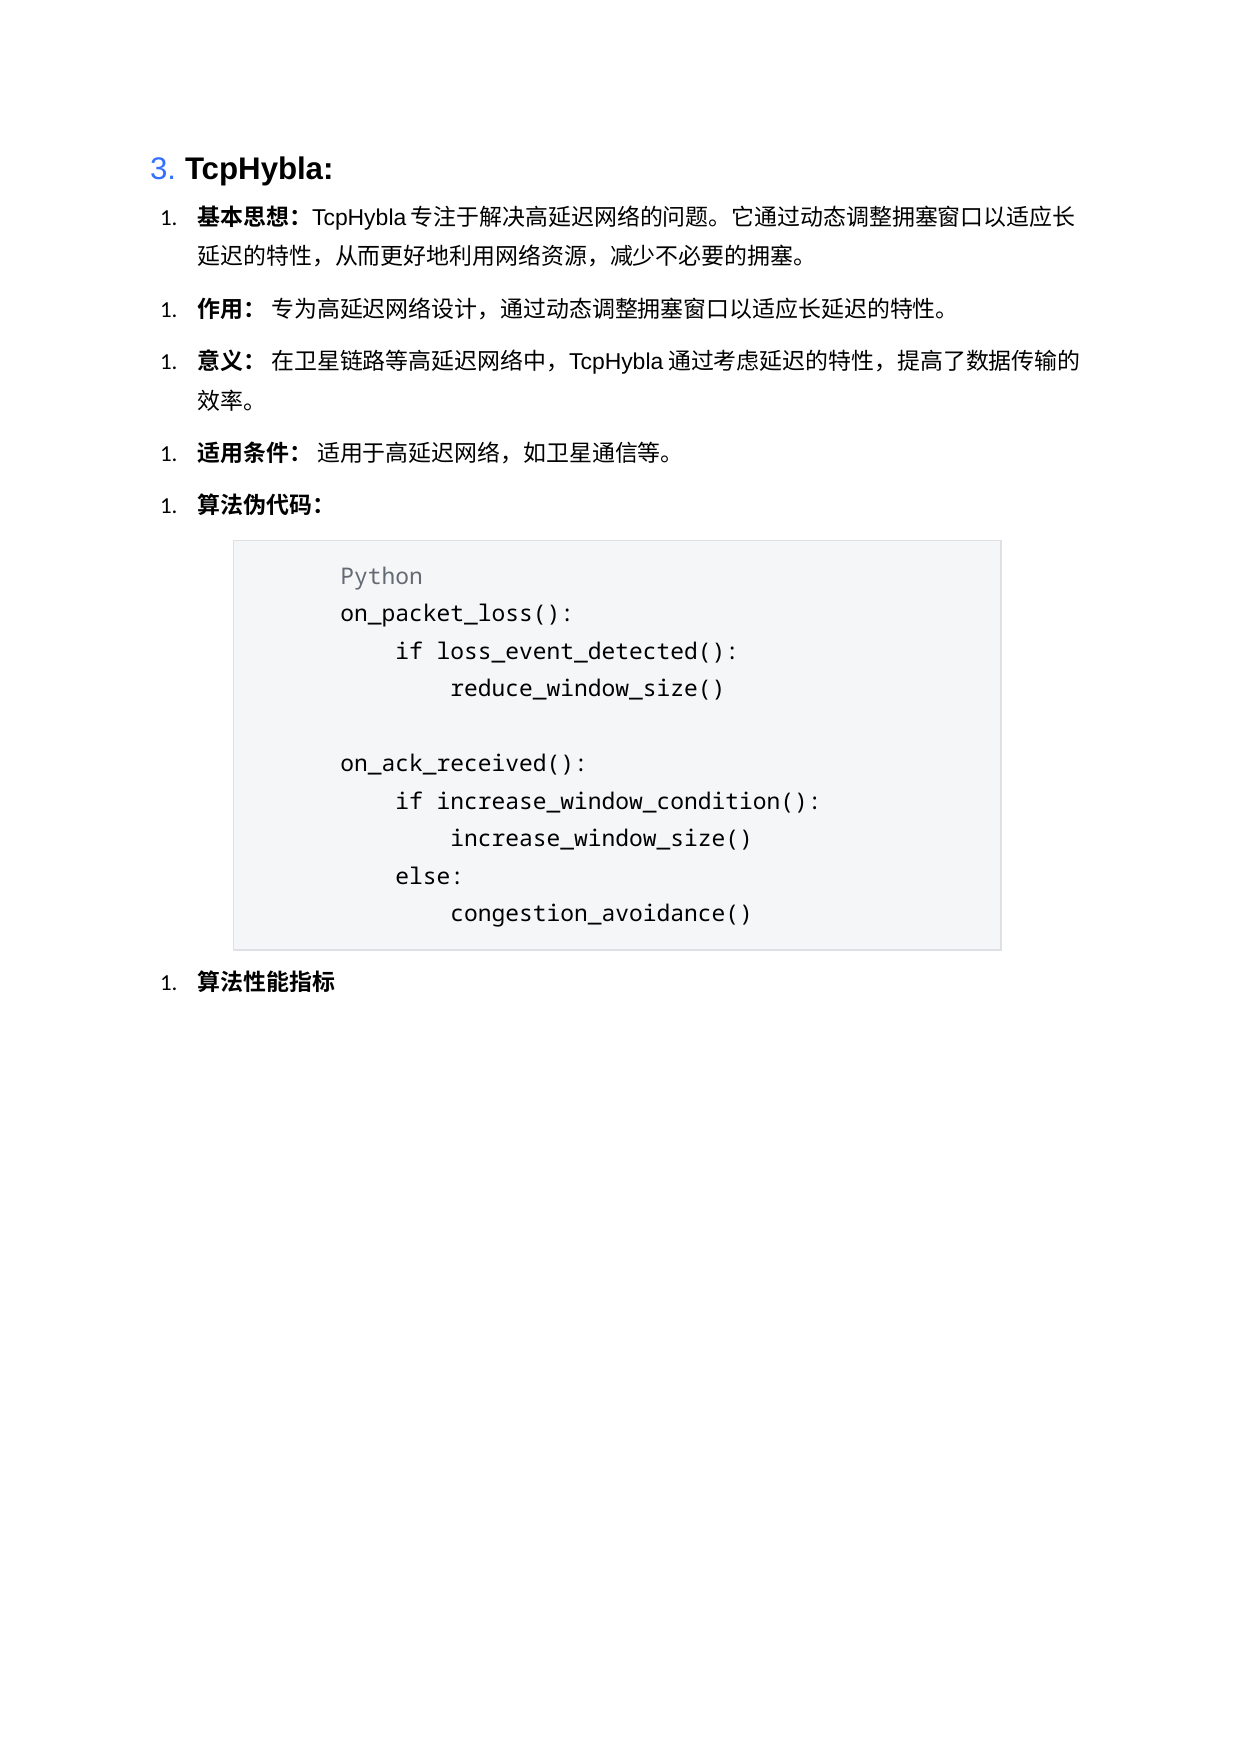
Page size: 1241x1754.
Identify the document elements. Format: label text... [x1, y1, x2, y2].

list 适用条件： 适用于高延迟网络，如卫星通信等。 [160, 435, 1090, 468]
list 作用： 专为高延迟网络设计，通过动态调整拥塞窗口以适应长延迟的特性。 [160, 291, 1090, 324]
list 算法性能指标 [160, 963, 1090, 997]
list 基本思想：TcpHybla专注于解决高延迟网络的问题。它通过动态调整拥塞窗口以适应长延迟的特性，从而更好地利用网络资源，减少不必要的拥塞。 [160, 198, 1090, 271]
list 意义： 在卫星链路等高延迟网络中，TcpHybla通过考虑延迟的特性，提高了数据传输的效率。 [160, 343, 1090, 416]
table_header Python on_packet_loss(): if loss_event_detected(): reduce_window_size() on_ack_received(): if increase_window_condition(): increase_window_size() else: congestion_avoidance() [234, 541, 1000, 949]
list 算法伪代码： [160, 487, 1090, 520]
